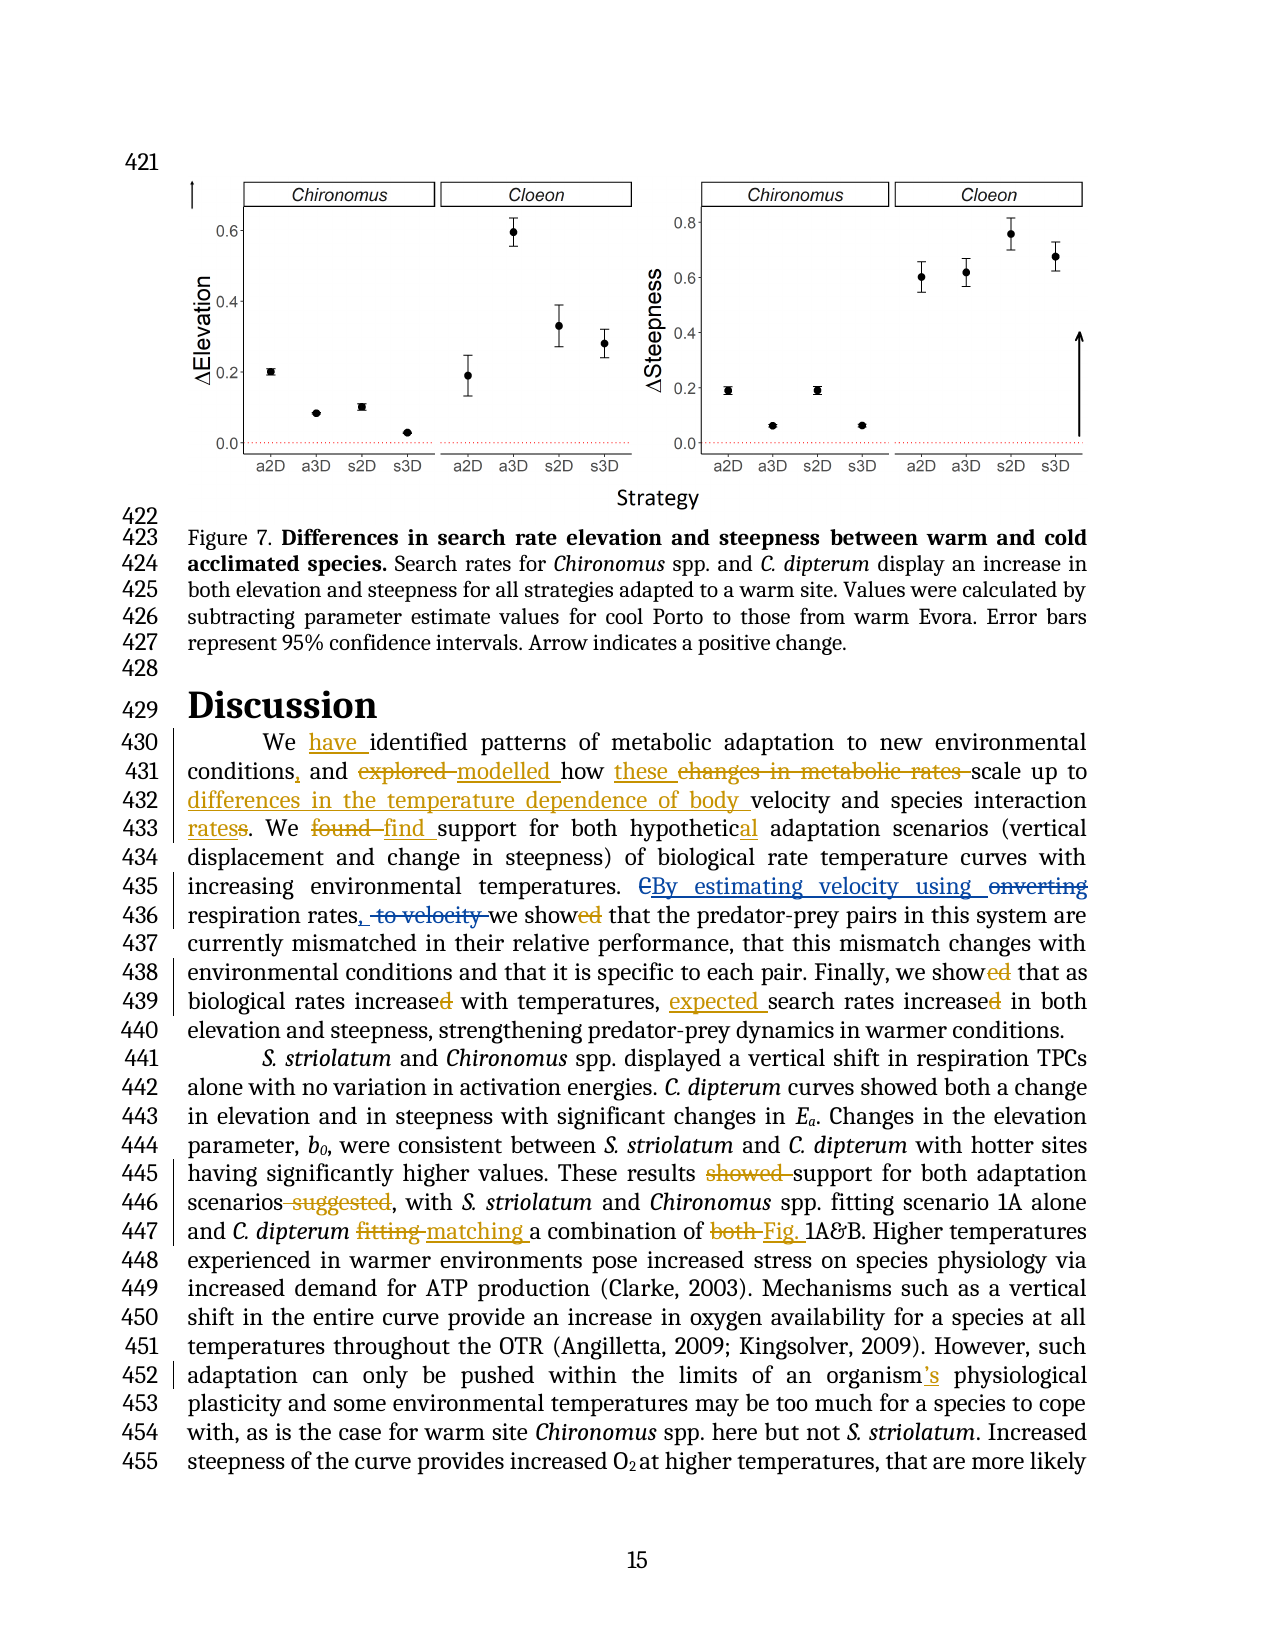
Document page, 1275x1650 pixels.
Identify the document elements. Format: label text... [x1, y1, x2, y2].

text Figure 7. Differences in search rate elevation and steepness between warm and cold acclimated species. Search rates for Chironomus spp. and C. dipterum display an increase in both elevation and steepness for all strategies adapted to a warm site. Values were calculated by subtracting parameter estimate values for cool Porto to those from warm Evora. Error bars represent 95% confidence intervals. Arrow indicates a positive change. [187, 525, 1087, 656]
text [187, 1044, 1087, 1476]
text We identified patterns of metabolic adaptation to new environmental conditions and how scale up to velocity and species interaction. We support for both hypothetic adaptation scenarios (vertical displacement and change in steepness) of biological rate temperature curves with increasing environmental temperatures. respiration rateswe show that the predator-prey pairs in this system are currently mismatched in their relative performance, that this mismatch changes with environmental conditions and that it is specific to each pair. Finally, we show that as biological rates increase with temperatures, search rates increase in both elevation and steepness, strengthening predator-prey dynamics in warmer conditions. [187, 728, 1087, 1044]
picture [187, 176, 1088, 525]
text Discussion [187, 683, 1087, 728]
